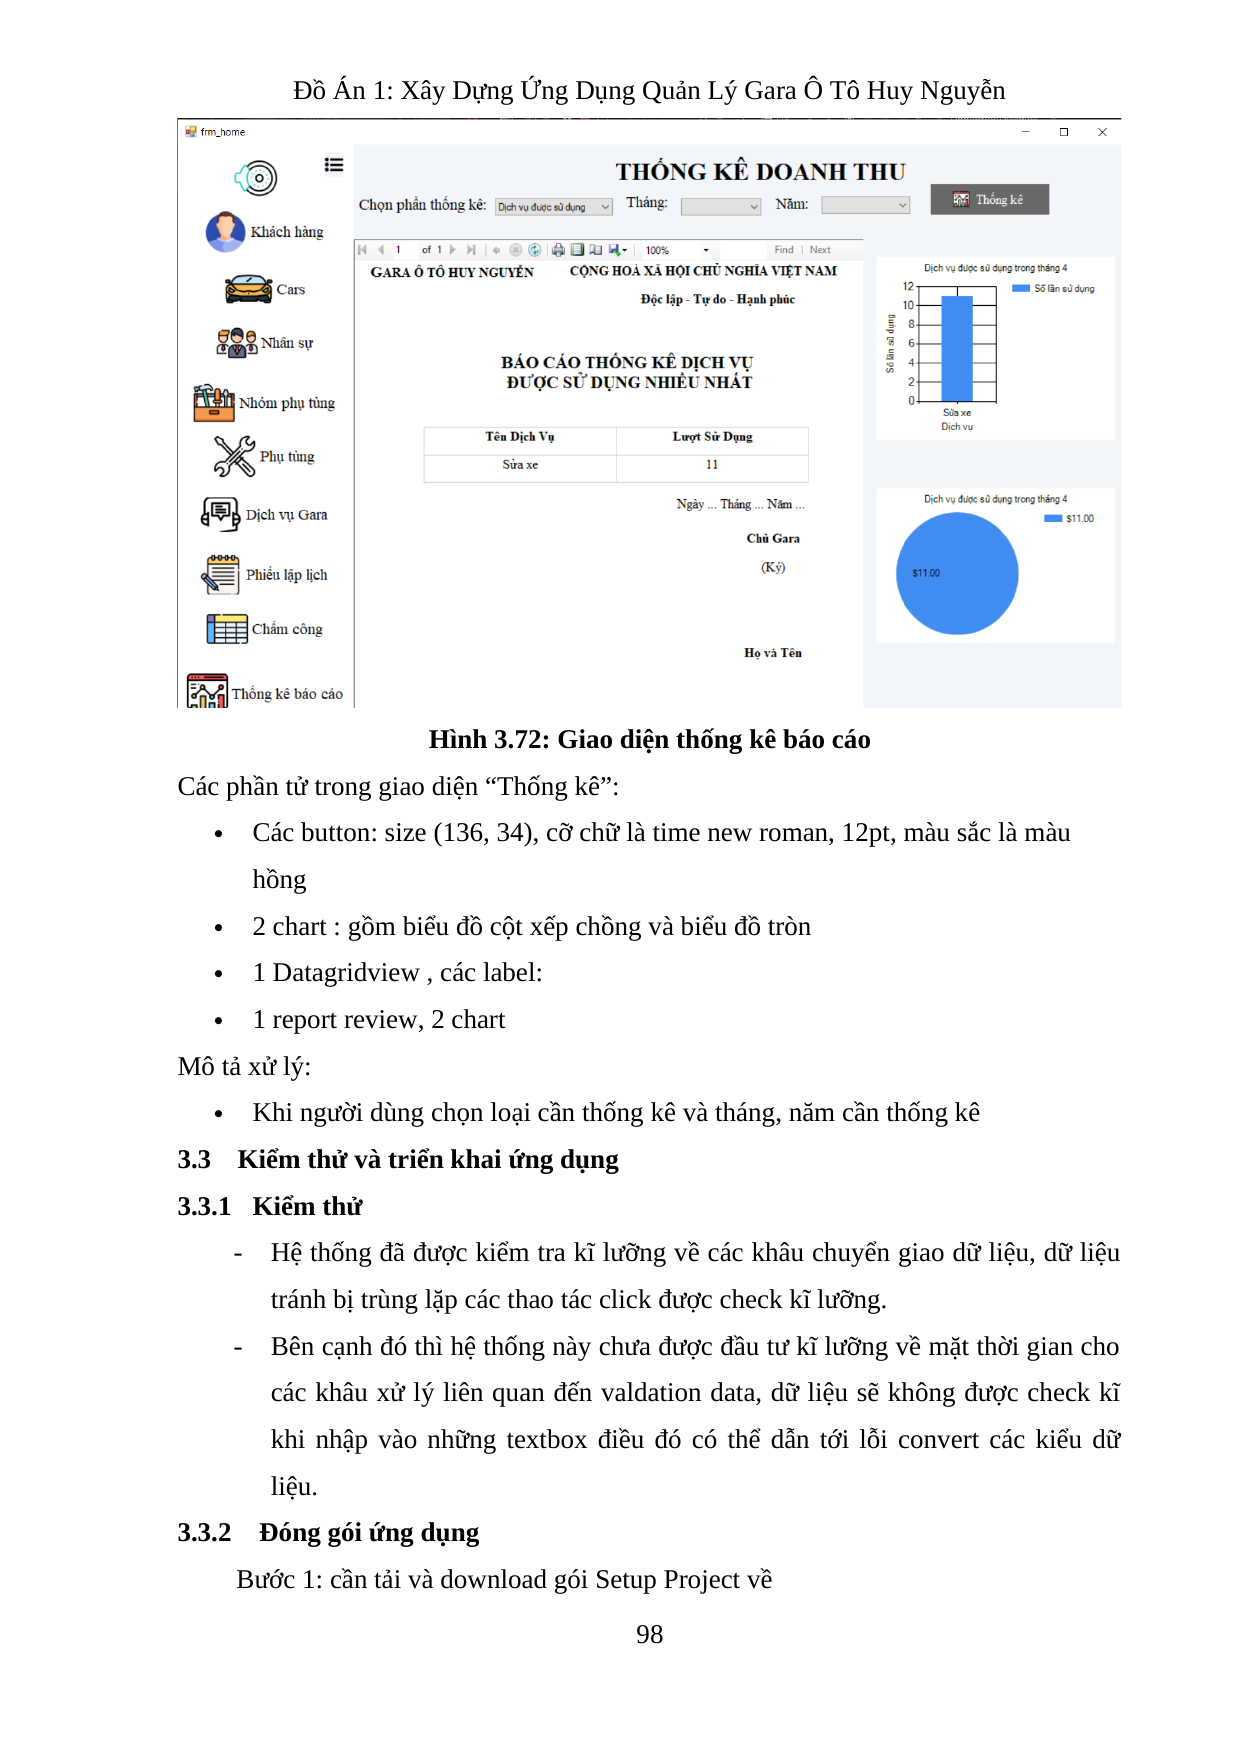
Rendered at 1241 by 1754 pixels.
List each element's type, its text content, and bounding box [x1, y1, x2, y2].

list Khi người dùng chọn loại cần thống kê và tháng, năm cần thống kê [215, 1096, 1122, 1128]
text Bước 1: cần tải và download gói Setup Project về [236, 1563, 1122, 1594]
picture [177, 118, 1122, 708]
list Bên cạnh đó thì hệ thống này chưa được đầu tư kĩ lưỡng về mặt thời gian cho các khâu xử lý liên quan đến valdation data, dữ liệu sẽ không được check kĩ khi nhập vào những textbox điều đó có thể dẫn tới lỗi convert các kiểu dữ liệu. [233, 1330, 1122, 1501]
subtitle Đóng gói ứng dụng [177, 1516, 1122, 1548]
text Các phần tử trong giao diện “Thống kê”: [177, 770, 1122, 801]
subtitle Kiểm thử [177, 1190, 1122, 1221]
list Các button: size (136, 34), cỡ chữ là time new roman, 12pt, màu sắc là màu hồng [215, 816, 1122, 894]
list 1 Datagridview , các label: [215, 956, 1122, 988]
subtitle Kiểm thử và triển khai ứng dụng [177, 1143, 1122, 1174]
list 1 report review, 2 chart [215, 1003, 1122, 1034]
text Mô tả xử lý: [177, 1050, 1122, 1081]
list Hệ thống đã được kiểm tra kĩ lưỡng về các khâu chuyển giao dữ liệu, dữ liệu tránh bị trùng lặp các thao tác click được check kĩ lưỡng. [233, 1236, 1122, 1314]
list 2 chart : gồm biểu đồ cột xếp chồng và biểu đồ tròn [215, 910, 1122, 941]
